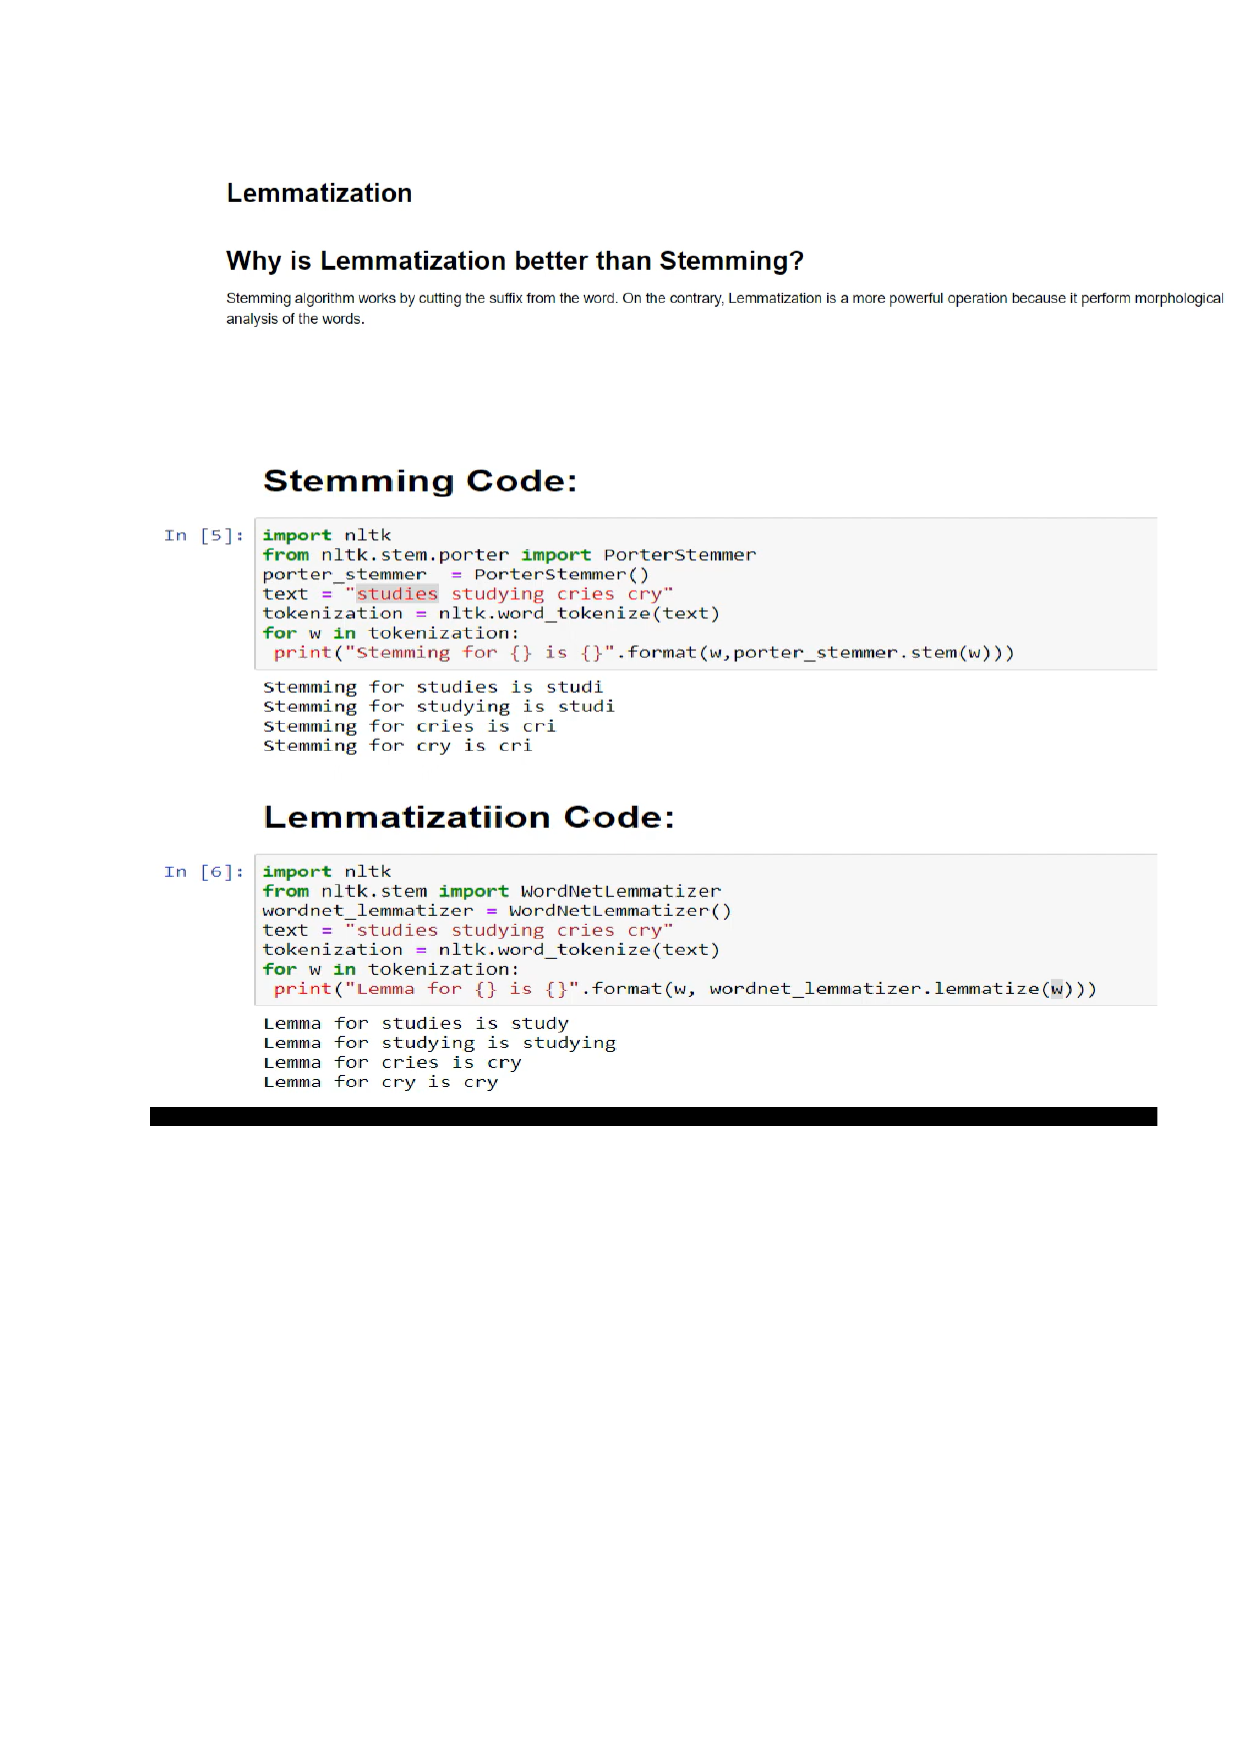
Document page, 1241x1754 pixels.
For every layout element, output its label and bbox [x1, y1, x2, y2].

picture [150, 455, 1158, 1126]
picture [150, 180, 1241, 343]
